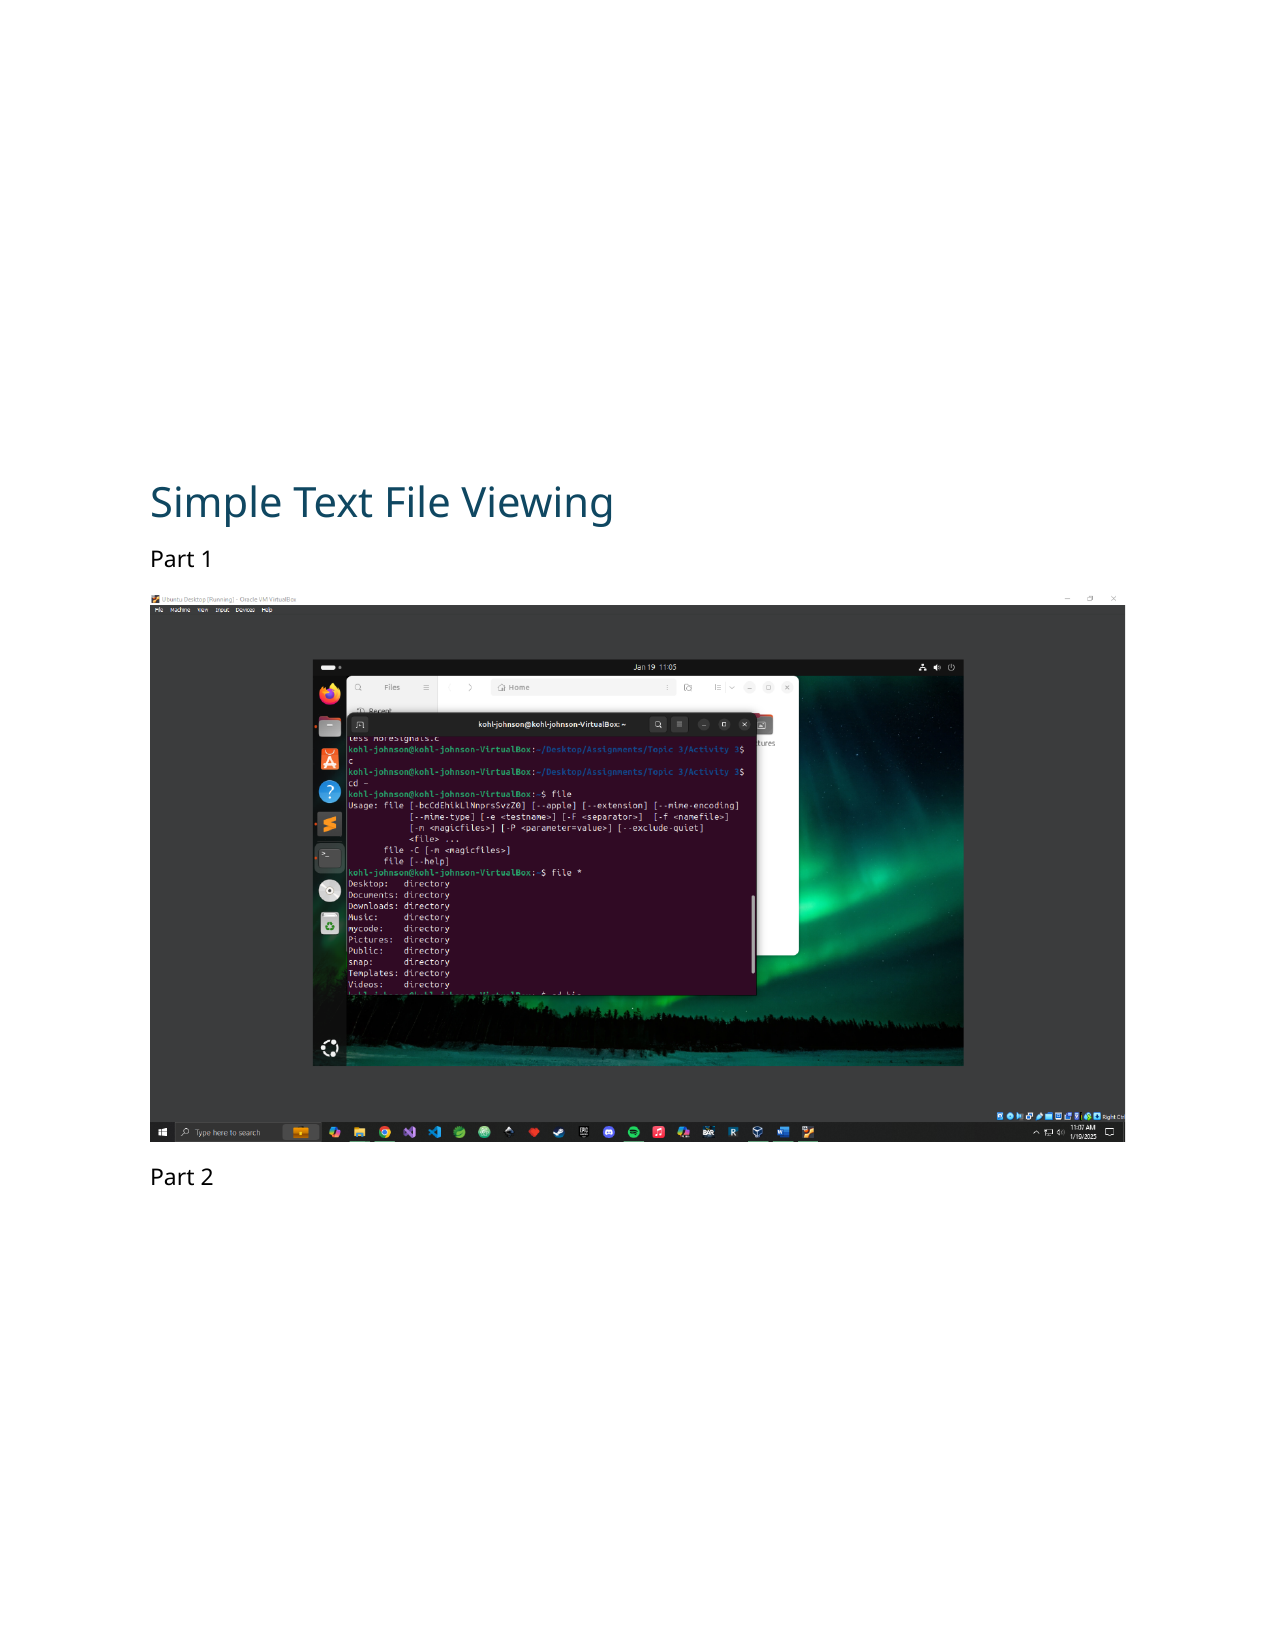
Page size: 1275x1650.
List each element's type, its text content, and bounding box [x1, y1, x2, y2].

picture [150, 593, 1125, 1142]
text Part 1 [150, 543, 1125, 574]
subtitle Simple Text File Viewing [150, 473, 1125, 530]
text Part 2 [150, 1161, 1125, 1192]
